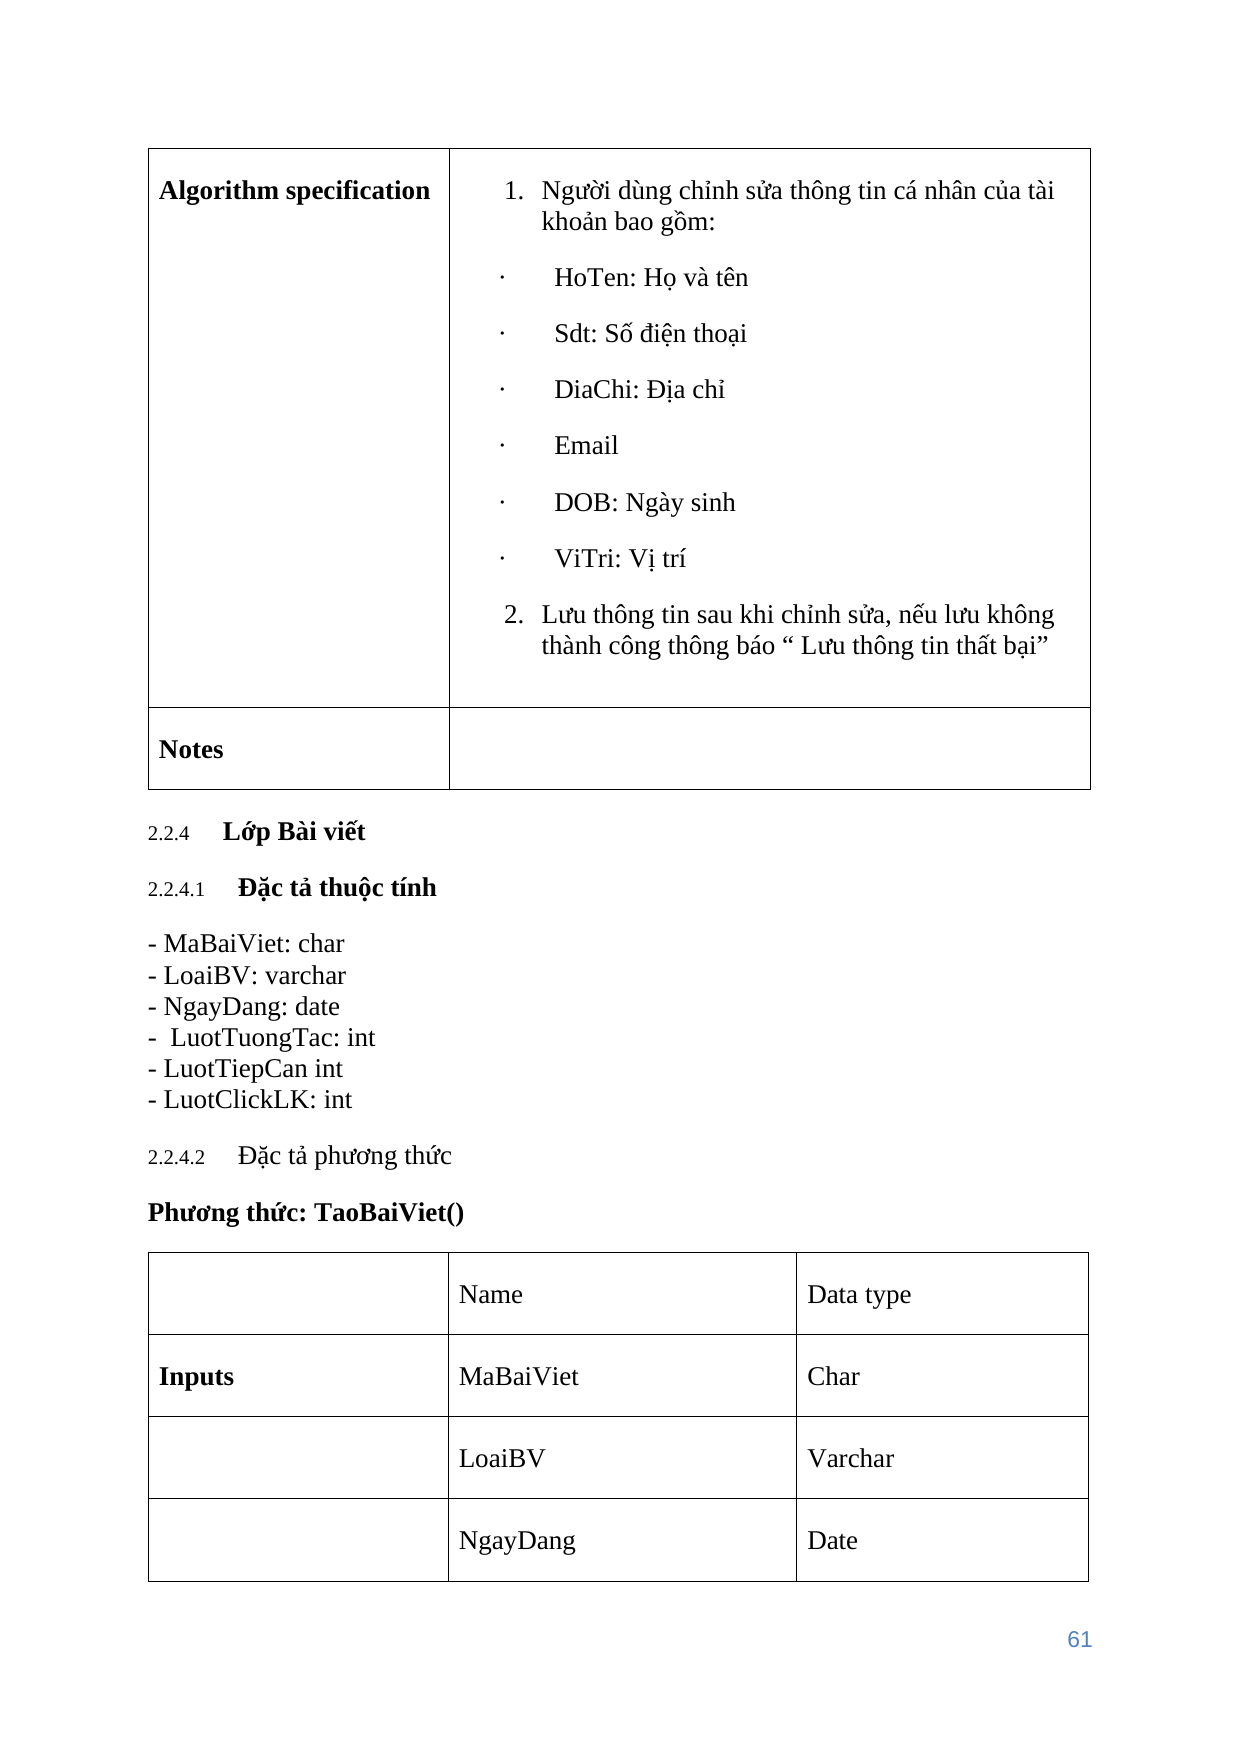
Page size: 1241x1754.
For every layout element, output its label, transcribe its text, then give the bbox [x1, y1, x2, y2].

table_cell [149, 1417, 448, 1498]
table_header [149, 1253, 448, 1334]
table_cell Char [797, 1335, 1088, 1416]
table_header Data type [797, 1253, 1088, 1334]
table_header Name [449, 1253, 796, 1334]
table_cell Algorithm specification [149, 149, 449, 707]
table_cell [149, 1499, 448, 1581]
list Đặc tả phương thức [148, 1139, 1092, 1171]
table_cell MaBaiViet [449, 1335, 796, 1416]
table_cell [450, 708, 1090, 789]
text Phương thức: TaoBaiViet() [148, 1196, 1092, 1227]
text - MaBaiViet: char - LoaiBV: varchar - NgayDang: date - LuotTuongTac: int - LuotTiepCan int - LuotClickLK: int [148, 928, 1092, 1114]
subtitle Đặc tả thuộc tính [148, 871, 1092, 903]
table_cell Varchar [797, 1417, 1088, 1498]
subtitle Lớp Bài viết [148, 815, 1092, 846]
table_cell NgayDang [449, 1499, 796, 1581]
table_cell Inputs [149, 1335, 448, 1416]
table_cell Date [797, 1499, 1088, 1581]
table_cell Notes [149, 708, 449, 789]
table_cell LoaiBV [449, 1417, 796, 1498]
table_cell 1. Người dùng chỉnh sửa thông tin cá nhân của tài khoản bao gồm: · HoTen: Họ và tên · Sdt: Số điện thoại · DiaChi: Địa chỉ · Email · DOB: Ngày sinh · ViTri: Vị trí 2. Lưu thông tin sau khi chỉnh sửa, nếu lưu không thành công thông báo “ Lưu thông tin thất bại” [450, 149, 1090, 707]
